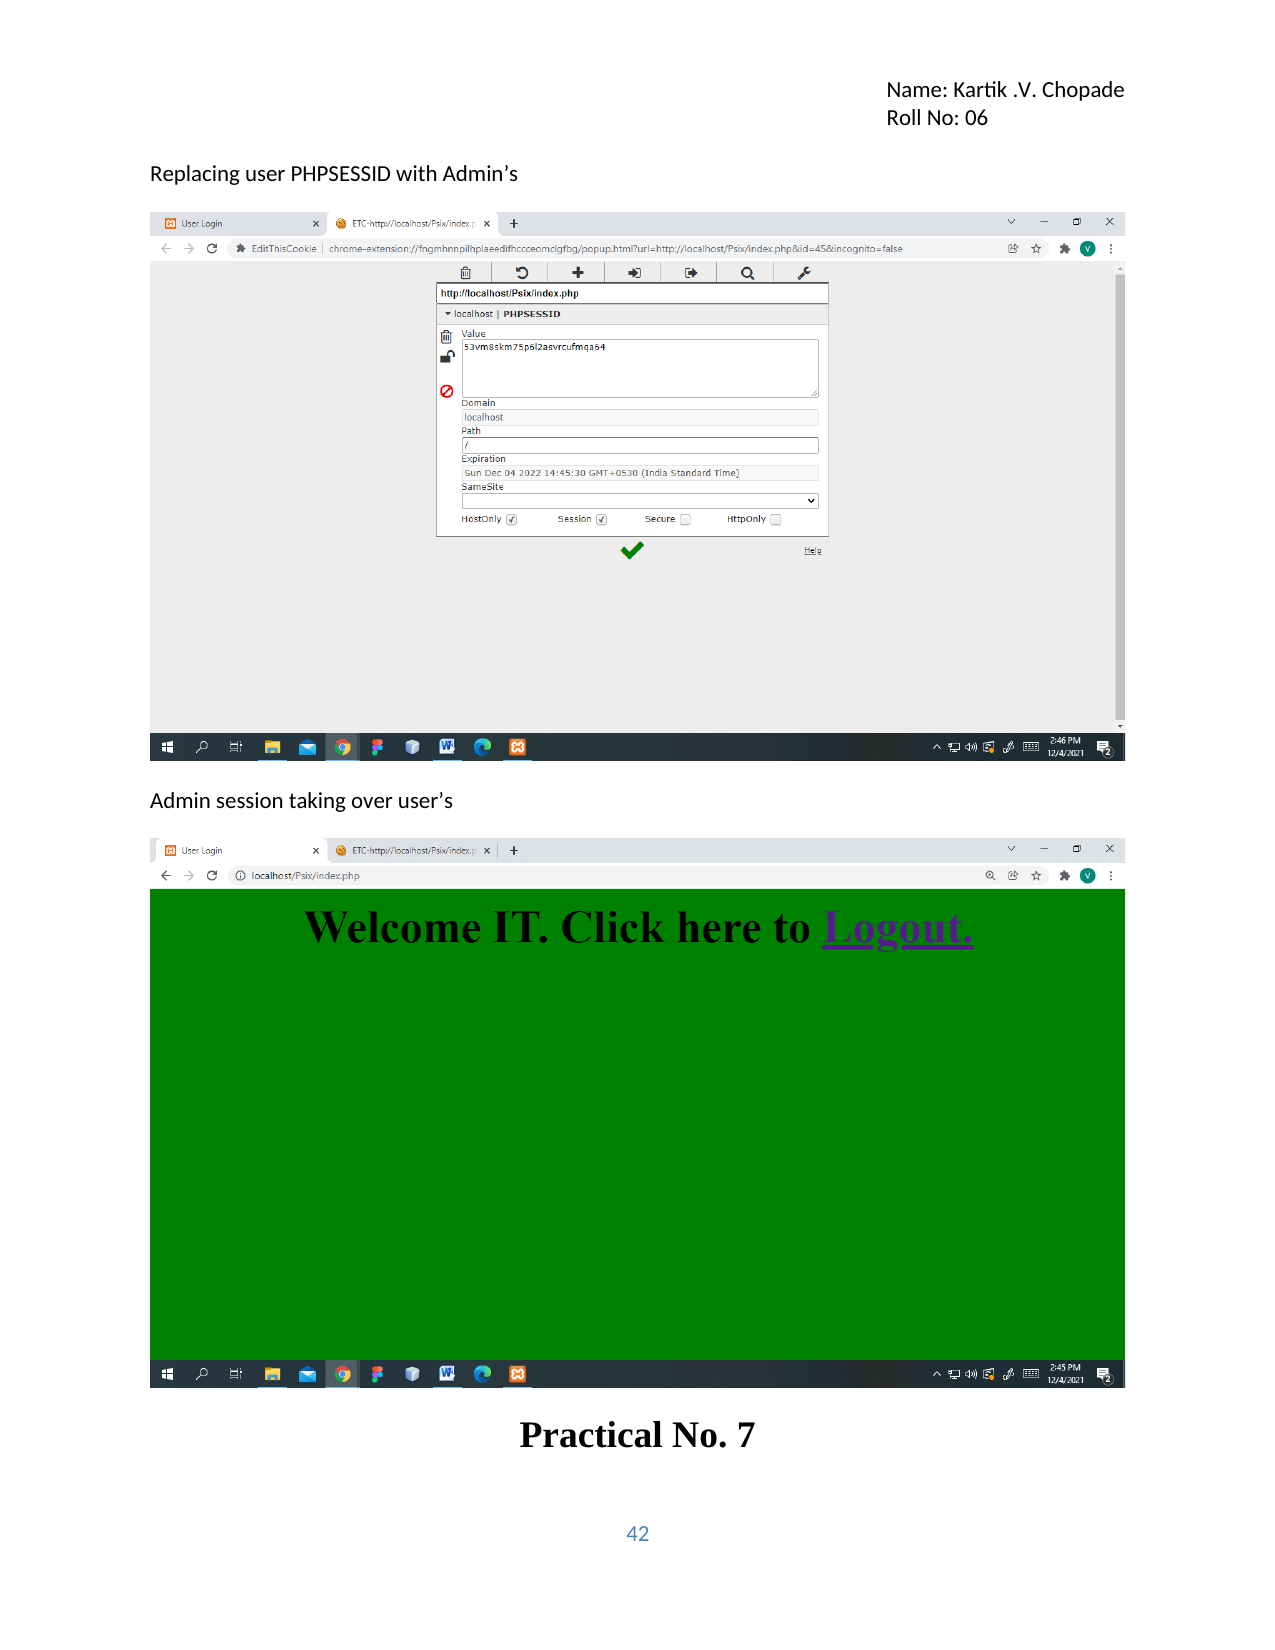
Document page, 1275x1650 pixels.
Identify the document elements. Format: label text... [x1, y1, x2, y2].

picture [150, 838, 1125, 1388]
picture [150, 212, 1125, 761]
text Replacing user PHPSESSID with Admin’s [150, 159, 1125, 187]
text Practical No. 7 [150, 1413, 1125, 1456]
text Admin session taking over user’s [150, 786, 1125, 814]
